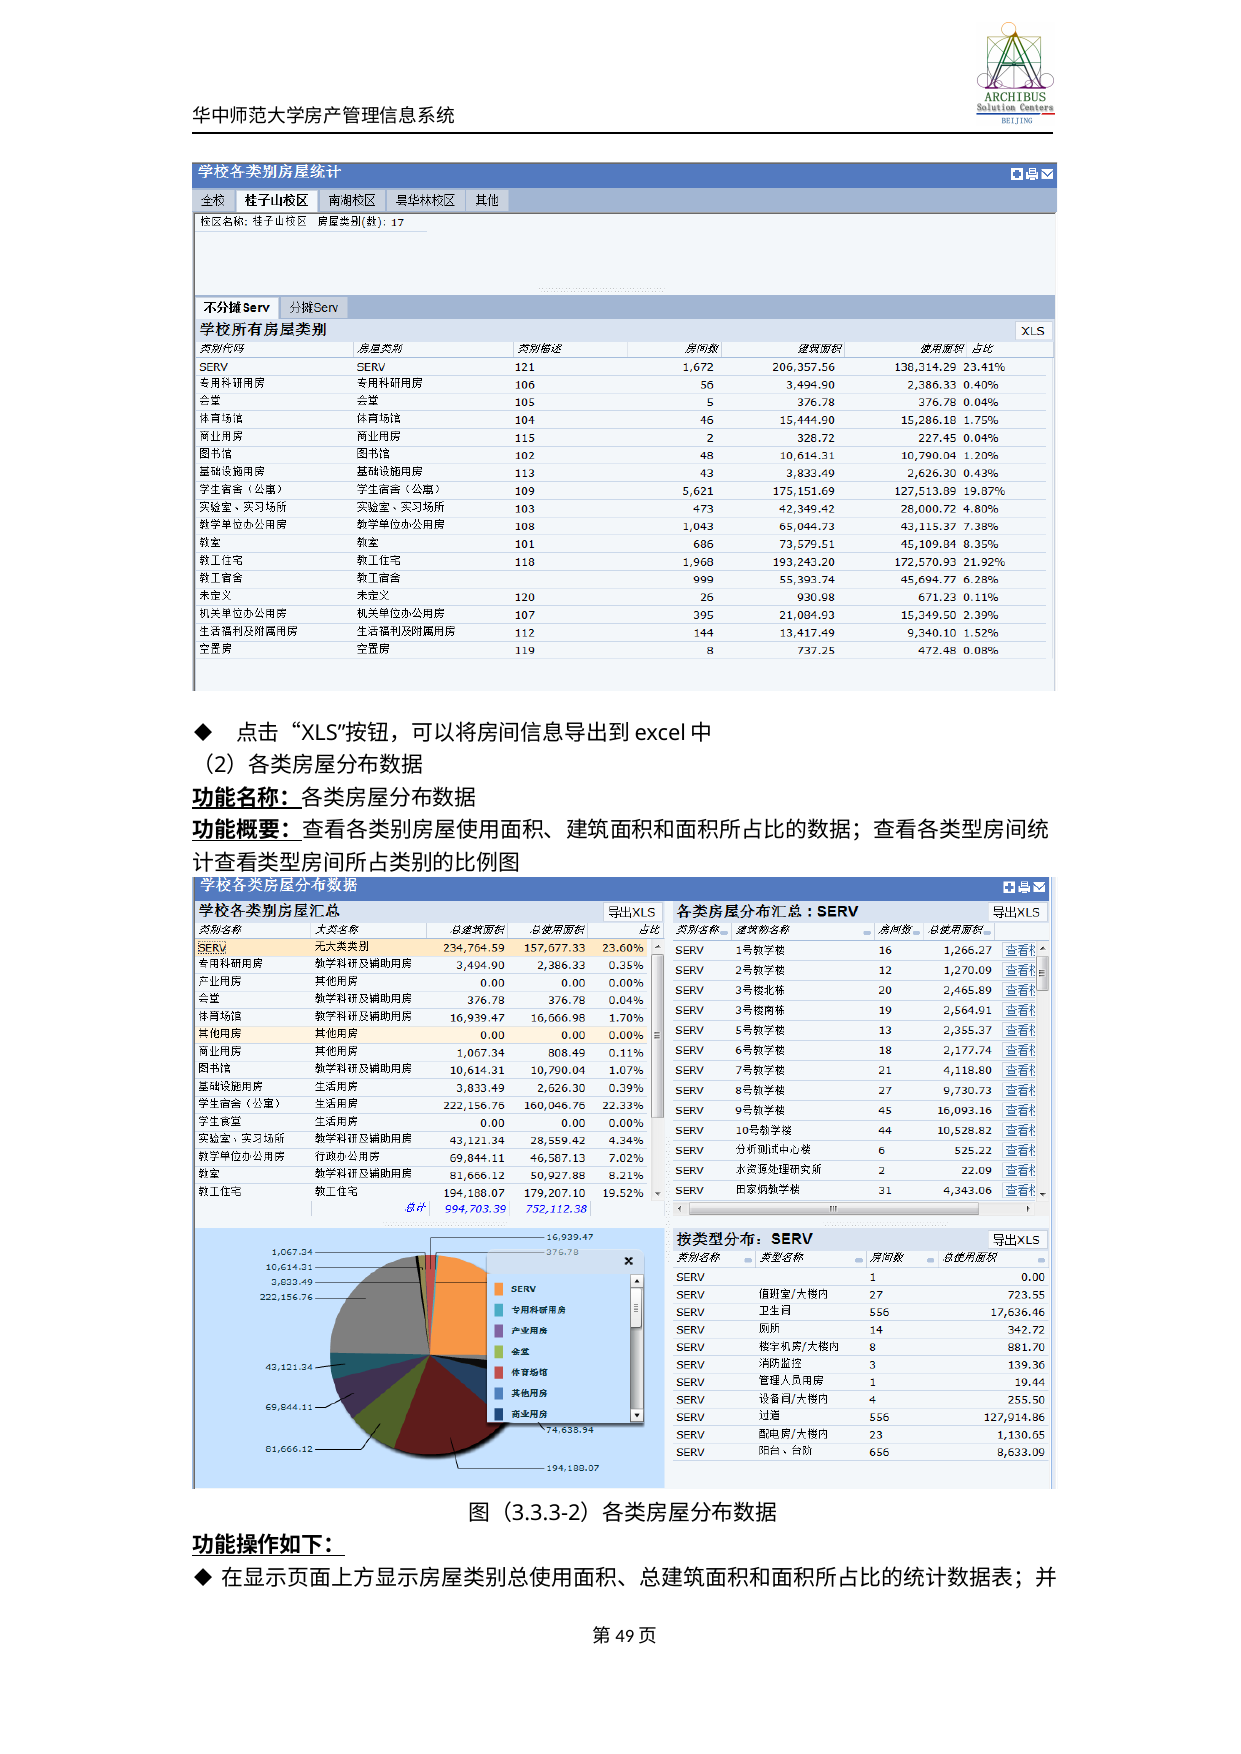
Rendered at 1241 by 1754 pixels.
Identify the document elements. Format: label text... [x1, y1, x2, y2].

text 功能概要：查看各类别房屋使用面积、建筑面积和面积所占比的数据；查看各类型房间统计查看类型房间所占类别的比例图 [192, 812, 1050, 877]
text （2）各类房屋分布数据 [192, 747, 1053, 779]
picture [192, 877, 1058, 1489]
picture [192, 162, 1058, 691]
picture [976, 22, 1055, 126]
text 功能名称：各类房屋分布数据 [192, 779, 1053, 812]
list 点击“XLS”按钮，可以将房间信息导出到excel中 [192, 714, 1053, 747]
text 图（3.3.3-2）各类房屋分布数据 [192, 1494, 1053, 1527]
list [192, 1559, 1058, 1592]
text 功能操作如下： [192, 1527, 1053, 1559]
